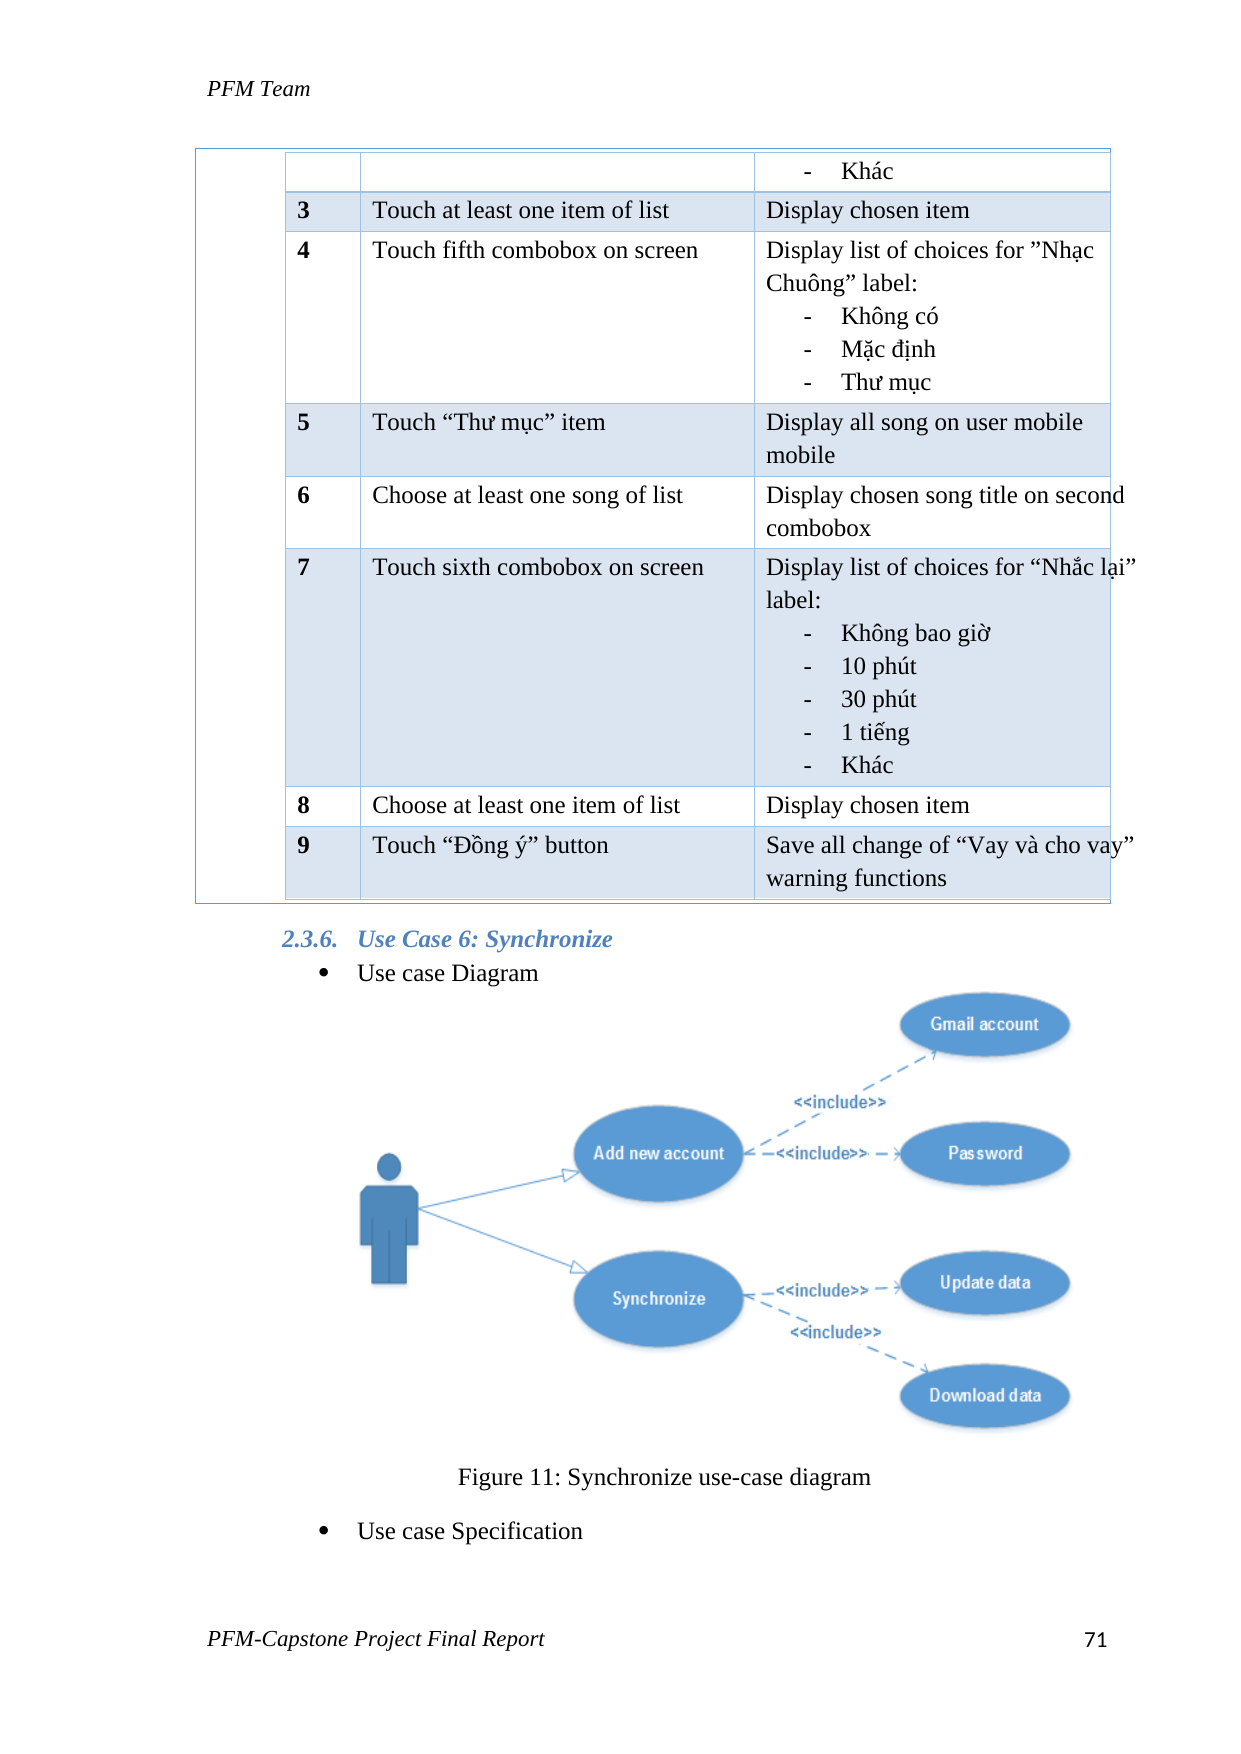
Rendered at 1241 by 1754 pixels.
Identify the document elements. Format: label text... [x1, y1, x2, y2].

subtitle Use Case 6: Synchronize [282, 924, 1122, 953]
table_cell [196, 149, 1110, 903]
list Use case Diagram [319, 958, 1122, 986]
list Use case Specification [319, 1516, 1122, 1545]
picture [356, 990, 1076, 1438]
text Figure 11: Synchronize use-case diagram [207, 1462, 1122, 1491]
